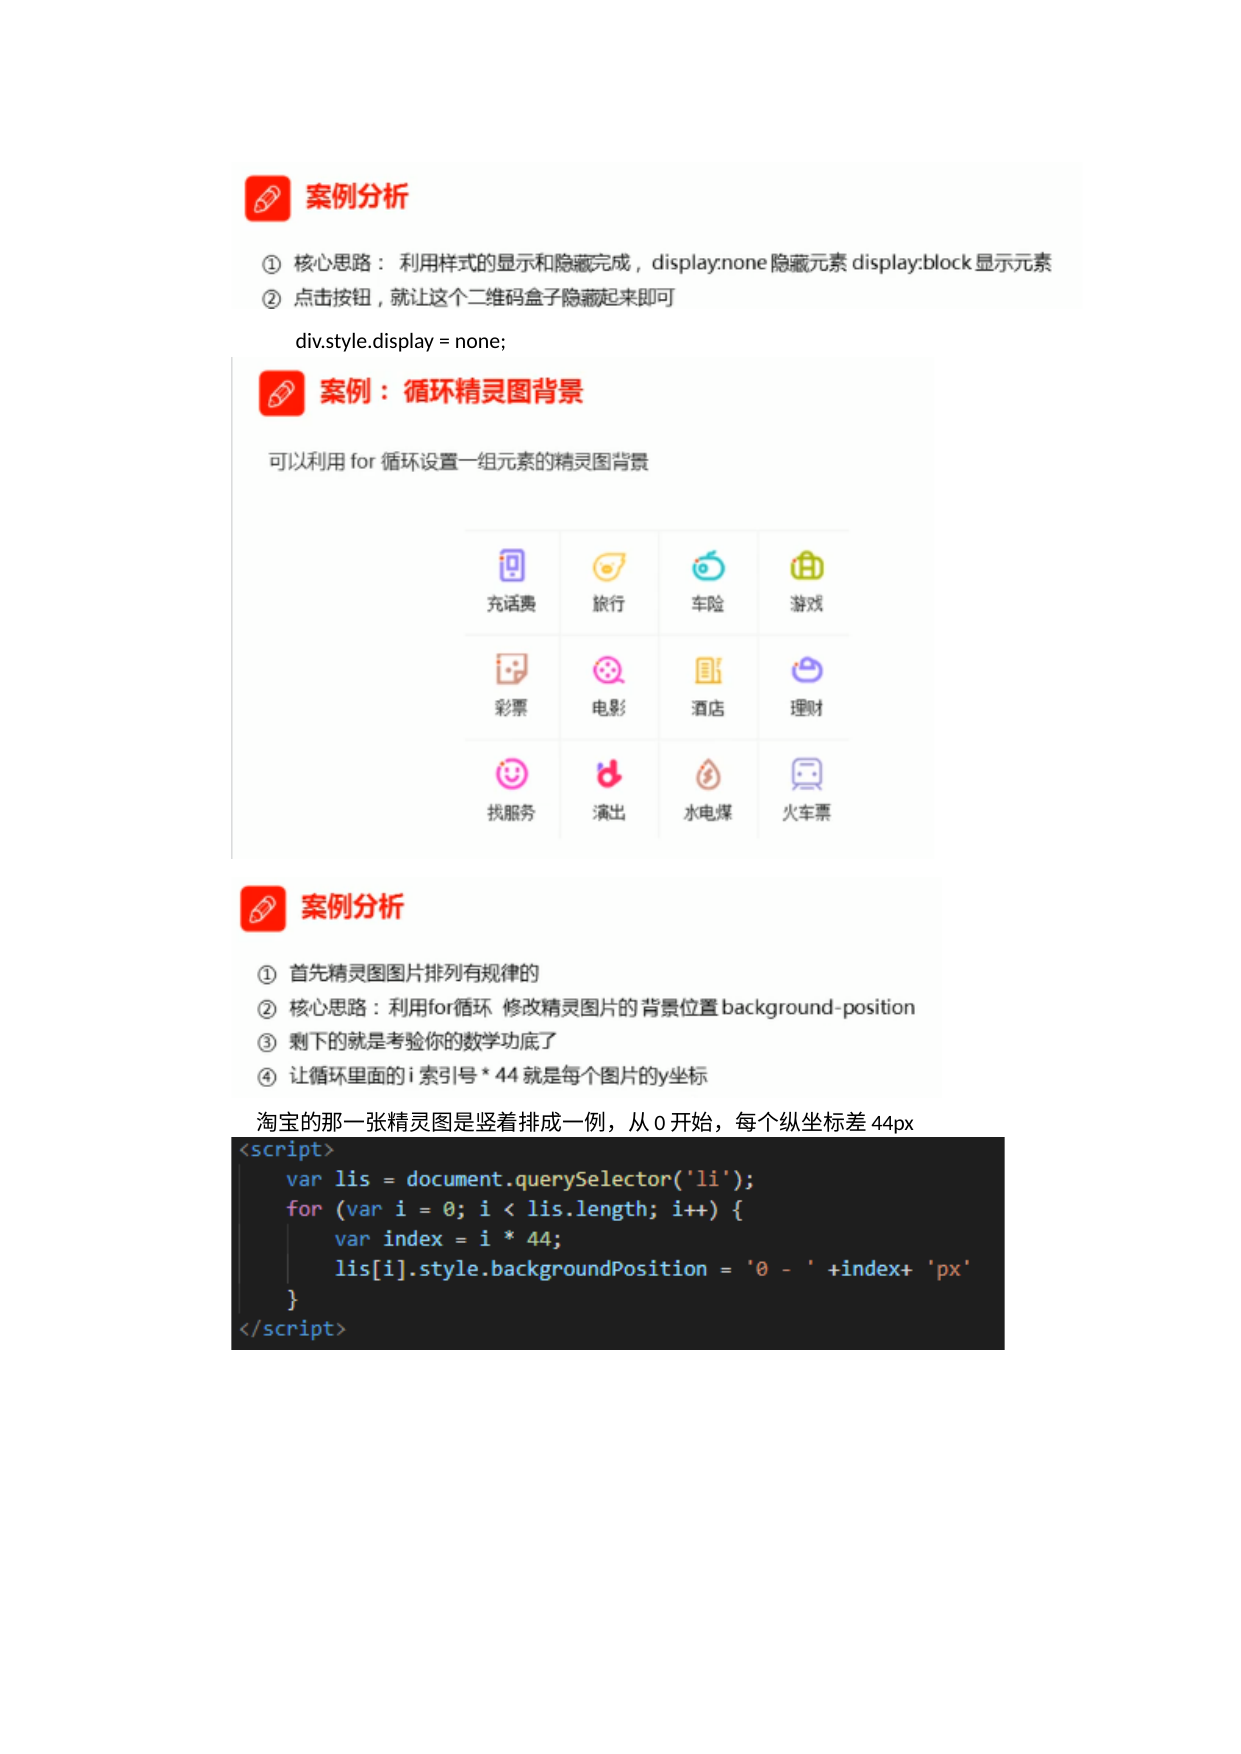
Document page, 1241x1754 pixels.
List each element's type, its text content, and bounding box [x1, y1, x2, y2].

picture [231, 357, 935, 859]
list 淘宝的那一张精灵图是竖着排成一例，从0开始，每个纵坐标差44px [187, 1104, 1053, 1137]
picture [231, 1137, 1005, 1350]
picture [231, 162, 1083, 309]
picture [231, 877, 943, 1098]
list div.style.display = none; [187, 324, 1053, 357]
